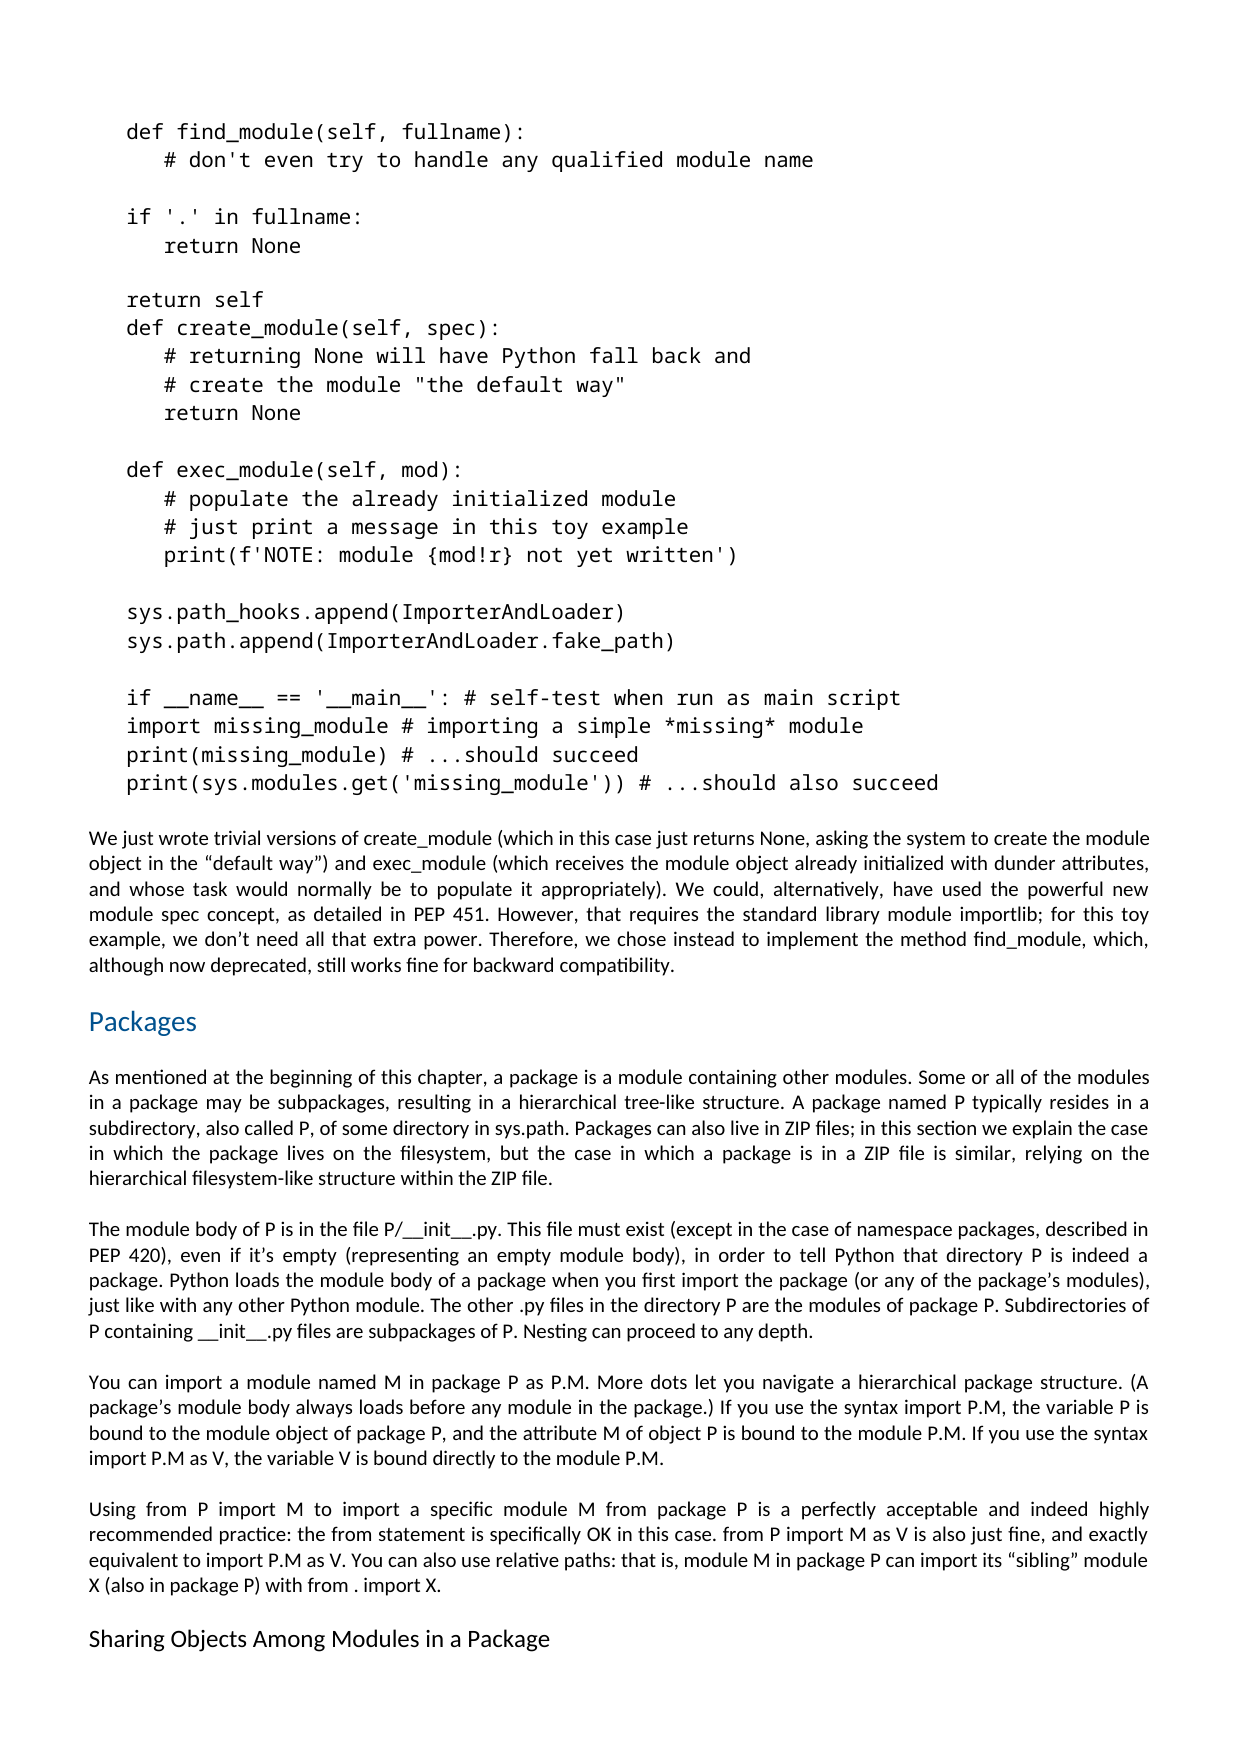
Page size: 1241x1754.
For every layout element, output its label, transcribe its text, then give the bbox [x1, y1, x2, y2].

subtitle Packages [89, 1003, 1152, 1038]
text def exec_module(self, mod): [89, 455, 1152, 484]
text print(missing_module) # ...should succeed [89, 740, 1152, 768]
text # populate the already initialized module [89, 484, 1152, 512]
text import missing_module # importing a simple *missing* module [89, 711, 1152, 740]
text sys.path_hooks.append(ImporterAndLoader) [89, 597, 1152, 626]
text # just print a message in this toy example [89, 512, 1152, 541]
text The module body of P is in the file P/__init__.py. This file must exist (except in the case of namespace packages, described in PEP 420), even if it’s empty (representing an empty module body), in order to tell Python that directory P is indeed a package. Python loads the module body of a package when you first import the package (or any of the package’s modules), just like with any other Python module. The other .py files in the directory P are the modules of package P. Subdirectories of P containing __init__.py files are subpackages of P. Nesting can proceed to any depth. [89, 1216, 1152, 1343]
text # don't even try to handle any qualified module name [89, 146, 1152, 174]
text def find_module(self, fullname): [89, 117, 1152, 146]
text return None [89, 231, 1152, 259]
text # returning None will have Python fall back and [89, 342, 1152, 370]
text print(f'NOTE: module {mod!r} not yet written') [89, 541, 1152, 569]
text We just wrote trivial versions of create_module (which in this case just returns None, asking the system to create the module object in the “default way”) and exec_module (which receives the module object already initialized with dunder attributes, and whose task would normally be to populate it appropriately). We could, alternatively, have used the powerful new module spec concept, as detailed in PEP 451. However, that requires the standard library module importlib; for this toy example, we don’t need all that extra power. Therefore, we chose instead to implement the method find_module, which, although now deprecated, still works fine for backward compatibility. [89, 825, 1152, 977]
text sys.path.append(ImporterAndLoader.fake_path) [89, 626, 1152, 654]
text Using from P import M to import a specific module M from package P is a perfectly acceptable and indeed highly recommended practice: the from statement is specifically OK in this case. from P import M as V is also just fine, and exactly equivalent to import P.M as V. You can also use relative paths: that is, module M in package P can import its “sibling” module X (also in package P) with from . import X. [89, 1496, 1152, 1598]
text You can import a module named M in package P as P.M. More dots let you navigate a hierarchical package structure. (A package’s module body always loads before any module in the package.) If you use the syntax import P.M, the variable P is bound to the module object of package P, and the attribute M of object P is bound to the module P.M. If you use the syntax import P.M as V, the variable V is bound directly to the module P.M. [89, 1369, 1152, 1471]
text if __name__ == '__main__': # self-test when run as main script [89, 683, 1152, 711]
text # create the module "the default way" [89, 370, 1152, 398]
text As mentioned at the beginning of this chapter, a package is a module containing other modules. Some or all of the modules in a package may be subpackages, resulting in a hierarchical tree-like structure. A package named P typically resides in a subdirectory, also called P, of some directory in sys.path. Packages can also live in ZIP files; in this section we explain the case in which the package lives on the filesystem, but the case in which a package is in a ZIP file is similar, relying on the hierarchical filesystem-like structure within the ZIP file. [89, 1064, 1152, 1191]
text return self [89, 285, 1152, 313]
text return None [89, 398, 1152, 427]
text if '.' in fullname: [89, 202, 1152, 231]
text def create_module(self, spec): [89, 313, 1152, 342]
text print(sys.modules.get('missing_module')) # ...should also succeed [89, 768, 1152, 797]
text Sharing Objects Among Modules in a Package [89, 1623, 1152, 1654]
